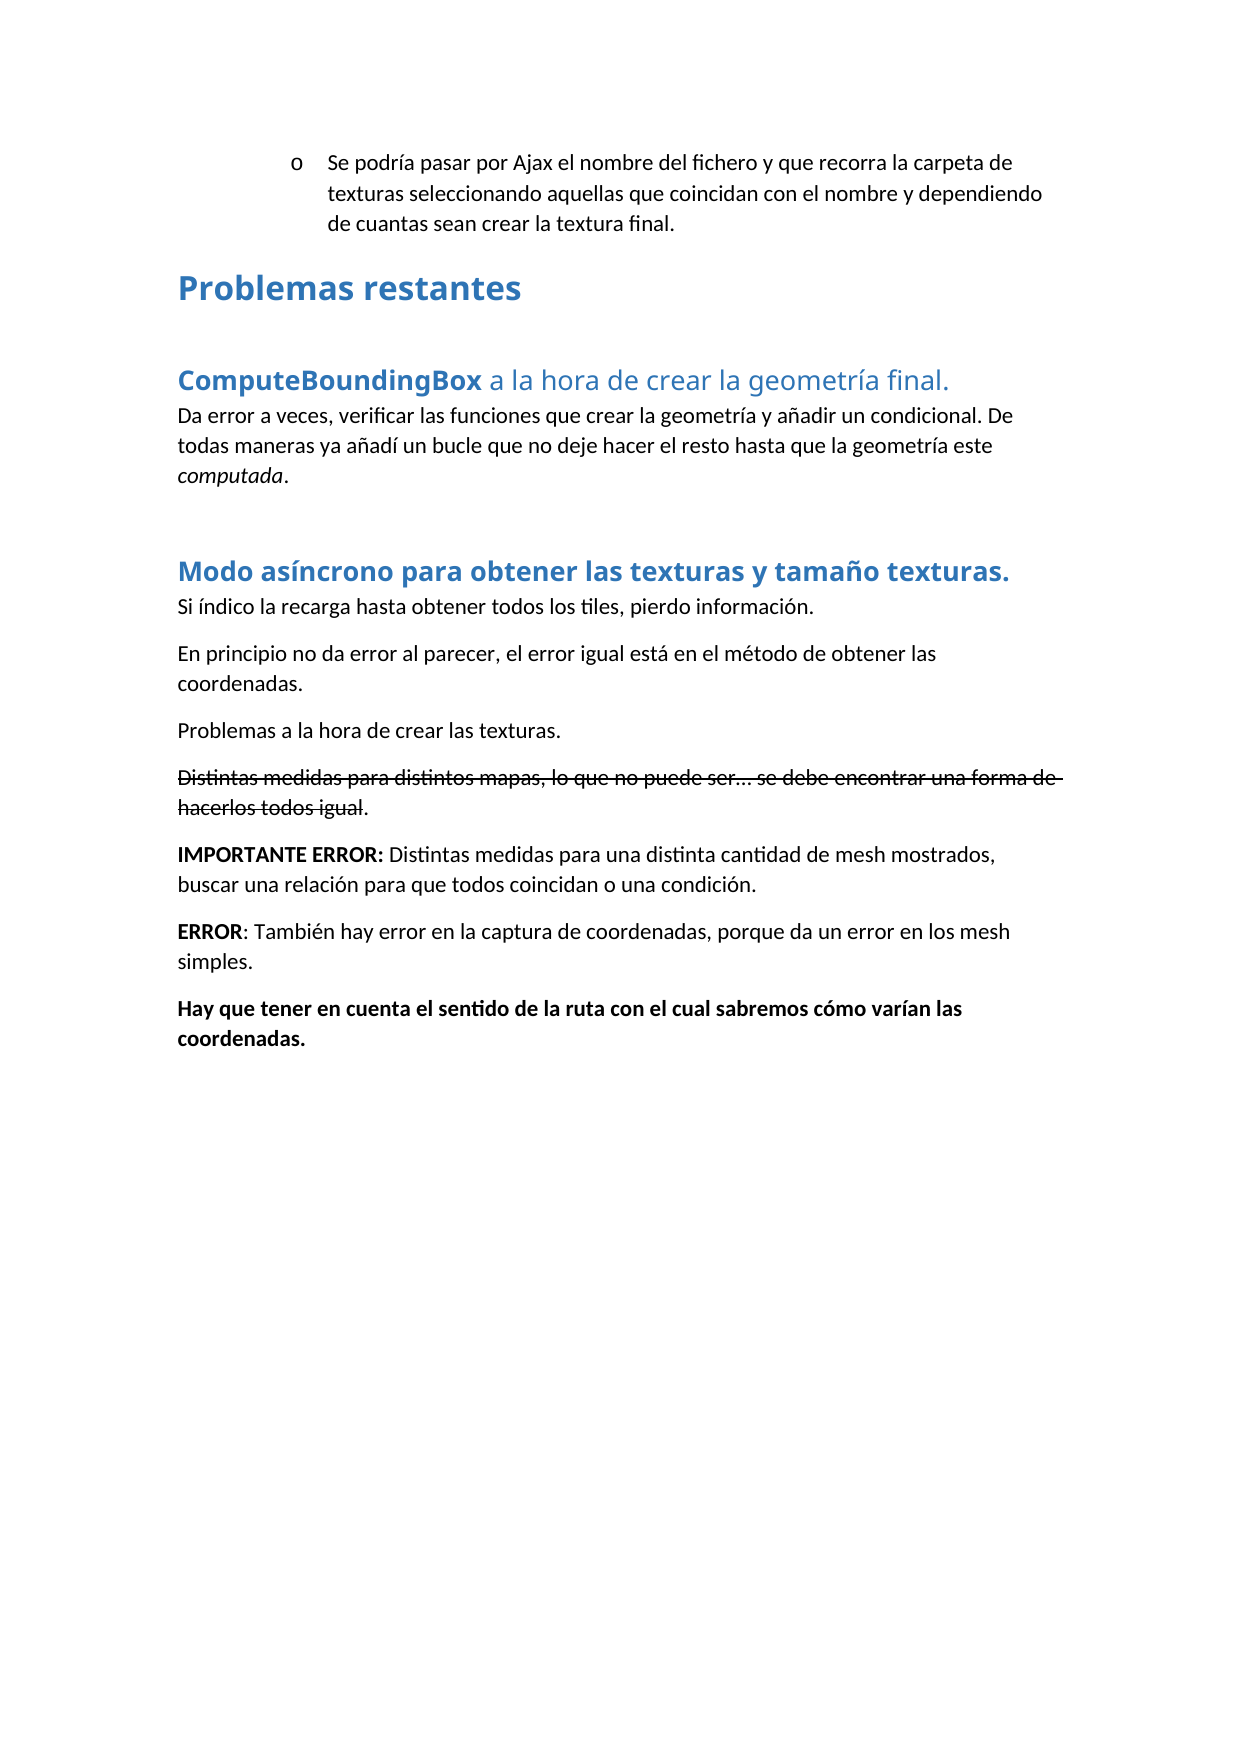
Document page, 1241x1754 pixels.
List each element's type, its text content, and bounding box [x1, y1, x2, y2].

text Da error a veces, verificar las funciones que crear la geometría y añadir un condicional. De todas maneras ya añadí un bucle que no deje hacer el resto hasta que la geometría este computada. [177, 401, 1063, 490]
text Problemas a la hora de crear las texturas. [177, 716, 1063, 744]
text ERROR: También hay error en la captura de coordenadas, porque da un error en los mesh simples. [177, 917, 1063, 976]
text Distintas medidas para distintos mapas, lo que no puede ser… se debe encontrar una forma de hacerlos todos igual. [177, 779, 1063, 821]
text Si índico la recarga hasta obtener todos los tiles, pierdo información. [177, 592, 1063, 620]
text IMPORTANTE ERROR: Distintas medidas para una distinta cantidad de mesh mostrados, buscar una relación para que todos coincidan o una condición. [177, 840, 1063, 898]
text Hay que tener en cuenta el sentido de la ruta con el cual sabremos cómo varían las coordenadas. [177, 994, 1063, 1053]
subtitle Problemas restantes [177, 264, 1063, 310]
list Se podría pasar por Ajax el nombre del fichero y que recorra la carpeta de texturas seleccionando aquellas que coincidan con el nombre y dependiendo de cuantas sean crear la textura final. [290, 148, 1063, 237]
subtitle Modo asíncrono para obtener las texturas y tamaño texturas. [177, 552, 1063, 589]
subtitle ComputeBoundingBox a la hora de crear la geometría final. [177, 361, 1063, 398]
text En principio no da error al parecer, el error igual está en el método de obtener las coordenadas. [177, 639, 1063, 697]
text Distintas medidas para distintos mapas, lo que no puede ser… se debe encontrar una forma de hacerlos todos igual. [177, 763, 1063, 778]
